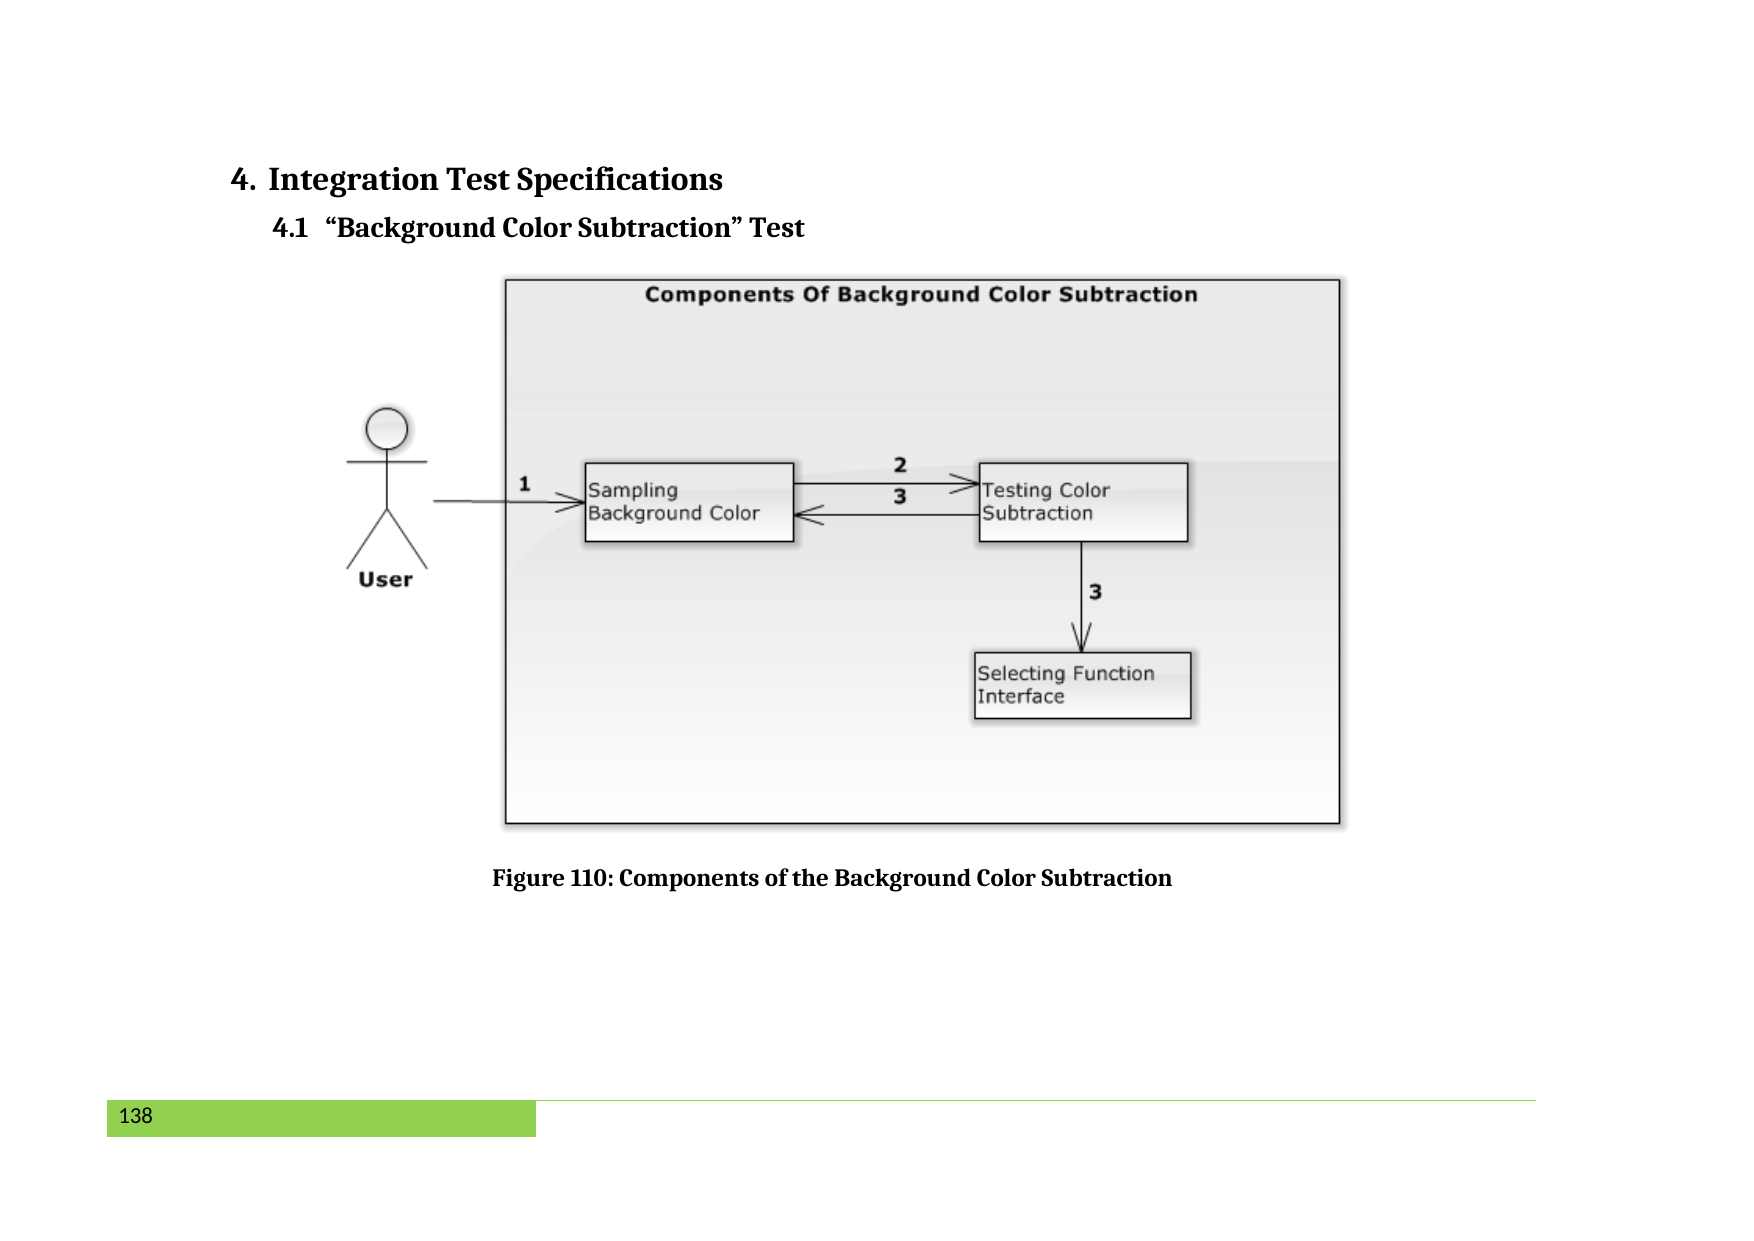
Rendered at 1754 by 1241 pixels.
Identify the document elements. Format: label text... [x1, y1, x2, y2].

subtitle Integration Test Specifications [193, 160, 1547, 198]
subtitle “Background Color Subtraction” Test [272, 211, 1547, 244]
text Figure 110: Components of the Background Color Subtraction [118, 864, 1547, 893]
picture [316, 257, 1364, 848]
